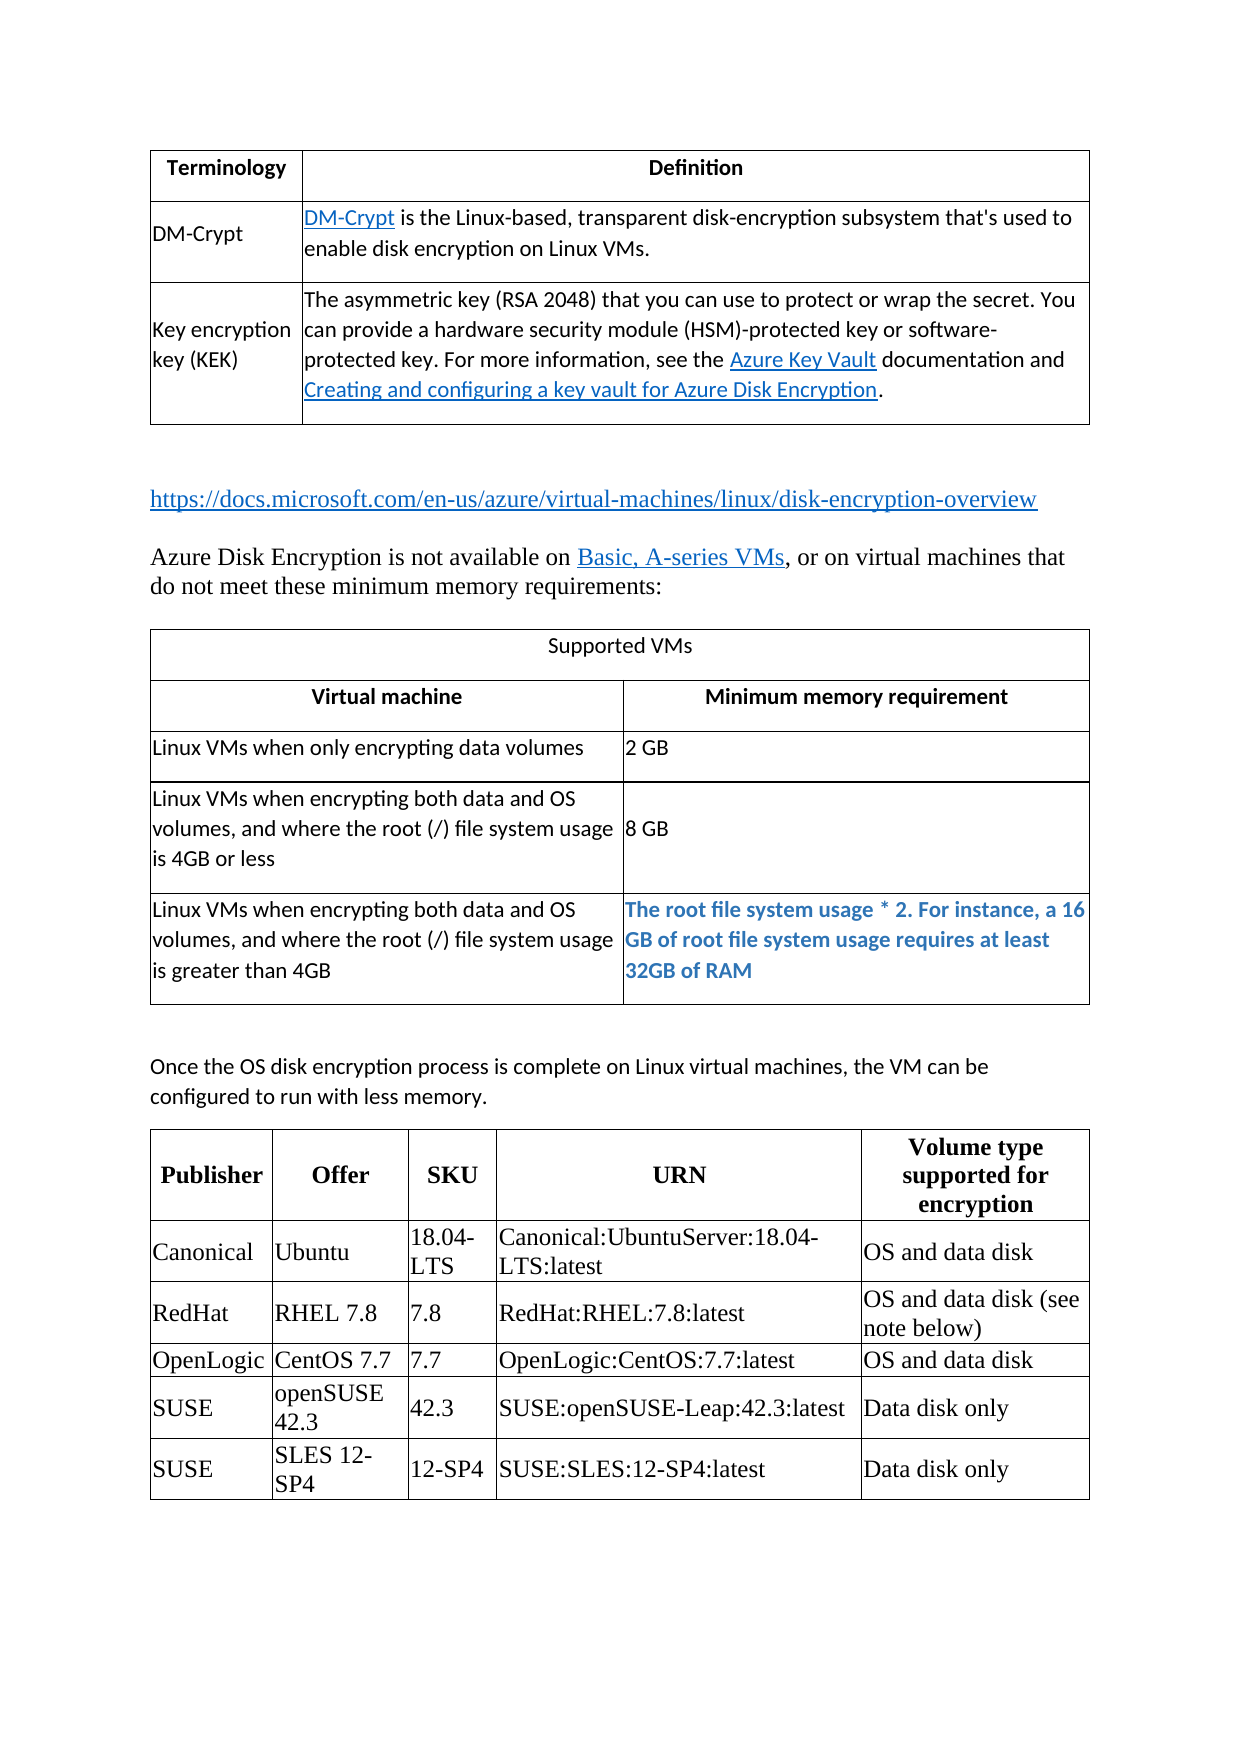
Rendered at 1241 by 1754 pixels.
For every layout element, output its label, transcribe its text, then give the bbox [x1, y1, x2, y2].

table_cell Linux VMs when encrypting both data and OS volumes, and where the root (/) file system usage is 4GB or less [151, 783, 623, 893]
table_cell 7.7 [409, 1344, 496, 1376]
table_cell Data disk only [862, 1439, 1089, 1499]
table_cell CentOS 7.7 [273, 1344, 408, 1376]
table_cell The asymmetric key (RSA 2048) that you can use to protect or wrap the secret. You can provide a hardware security module (HSM)-protected key or software-protected key. For more information, see the Azure Key Vault documentation and Creating and configuring a key vault for Azure Disk Encryption. [303, 283, 1089, 424]
table_cell OpenLogic [151, 1344, 272, 1376]
table_cell Minimum memory requirement [624, 681, 1089, 731]
table_cell Linux VMs when encrypting both data and OS volumes, and where the root (/) file system usage is greater than 4GB [151, 894, 623, 1004]
table_cell SUSE:SLES:12-SP4:latest [497, 1439, 861, 1499]
table_cell Ubuntu [273, 1221, 408, 1281]
table_cell Virtual machine [151, 681, 623, 731]
table_cell The root file system usage * 2. For instance, a 16 GB of root file system usage requires at least 32GB of RAM [624, 894, 1089, 1004]
table_header URN [497, 1130, 861, 1219]
table_cell SLES 12-SP4 [273, 1439, 408, 1499]
table_cell SUSE [151, 1377, 272, 1437]
table_header Volume type supported for encryption [862, 1130, 1089, 1219]
table_cell OS and data disk [862, 1221, 1089, 1281]
table_cell RHEL 7.8 [273, 1282, 408, 1343]
table_cell OpenLogic:CentOS:7.7:latest [497, 1344, 861, 1376]
table_cell Linux VMs when only encrypting data volumes [151, 732, 623, 781]
table_cell 42.3 [409, 1377, 496, 1437]
text Azure Disk Encryption is not available on Basic, A-series VMs, or on virtual machines that do not meet these minimum memory requirements: [150, 542, 1090, 599]
table_header Definition [303, 151, 1089, 201]
table_header Supported VMs [151, 630, 1089, 679]
table_cell SUSE:openSUSE-Leap:42.3:latest [497, 1377, 861, 1437]
table_cell OS and data disk [862, 1344, 1089, 1376]
table_cell 7.8 [409, 1282, 496, 1343]
table_header SKU [409, 1130, 496, 1219]
text https://docs.microsoft.com/en-us/azure/virtual-machines/linux/disk-encryption-overview [150, 484, 1090, 513]
table_cell SUSE [151, 1439, 272, 1499]
table_header Publisher [151, 1130, 272, 1219]
table_cell 2 GB [624, 732, 1089, 781]
table_cell DM-Crypt is the Linux-based, transparent disk-encryption subsystem that's used to enable disk encryption on Linux VMs. [303, 202, 1089, 282]
table_cell 8 GB [624, 783, 1089, 893]
table_cell Canonical:UbuntuServer:18.04-LTS:latest [497, 1221, 861, 1281]
text Once the OS disk encryption process is complete on Linux virtual machines, the VM can be configured to run with less memory. [150, 1052, 1090, 1110]
table_cell 18.04-LTS [409, 1221, 496, 1281]
table_cell DM-Crypt [151, 202, 302, 282]
table_cell OS and data disk (see note below) [862, 1282, 1089, 1343]
table_header Terminology [151, 151, 302, 201]
table_cell RedHat [151, 1282, 272, 1343]
table_cell Key encryption key (KEK) [151, 283, 302, 424]
table_header Offer [273, 1130, 408, 1219]
table_cell 12-SP4 [409, 1439, 496, 1499]
table_cell Data disk only [862, 1377, 1089, 1437]
table_cell Canonical [151, 1221, 272, 1281]
table_cell openSUSE 42.3 [273, 1377, 408, 1437]
table_cell RedHat:RHEL:7.8:latest [497, 1282, 861, 1343]
